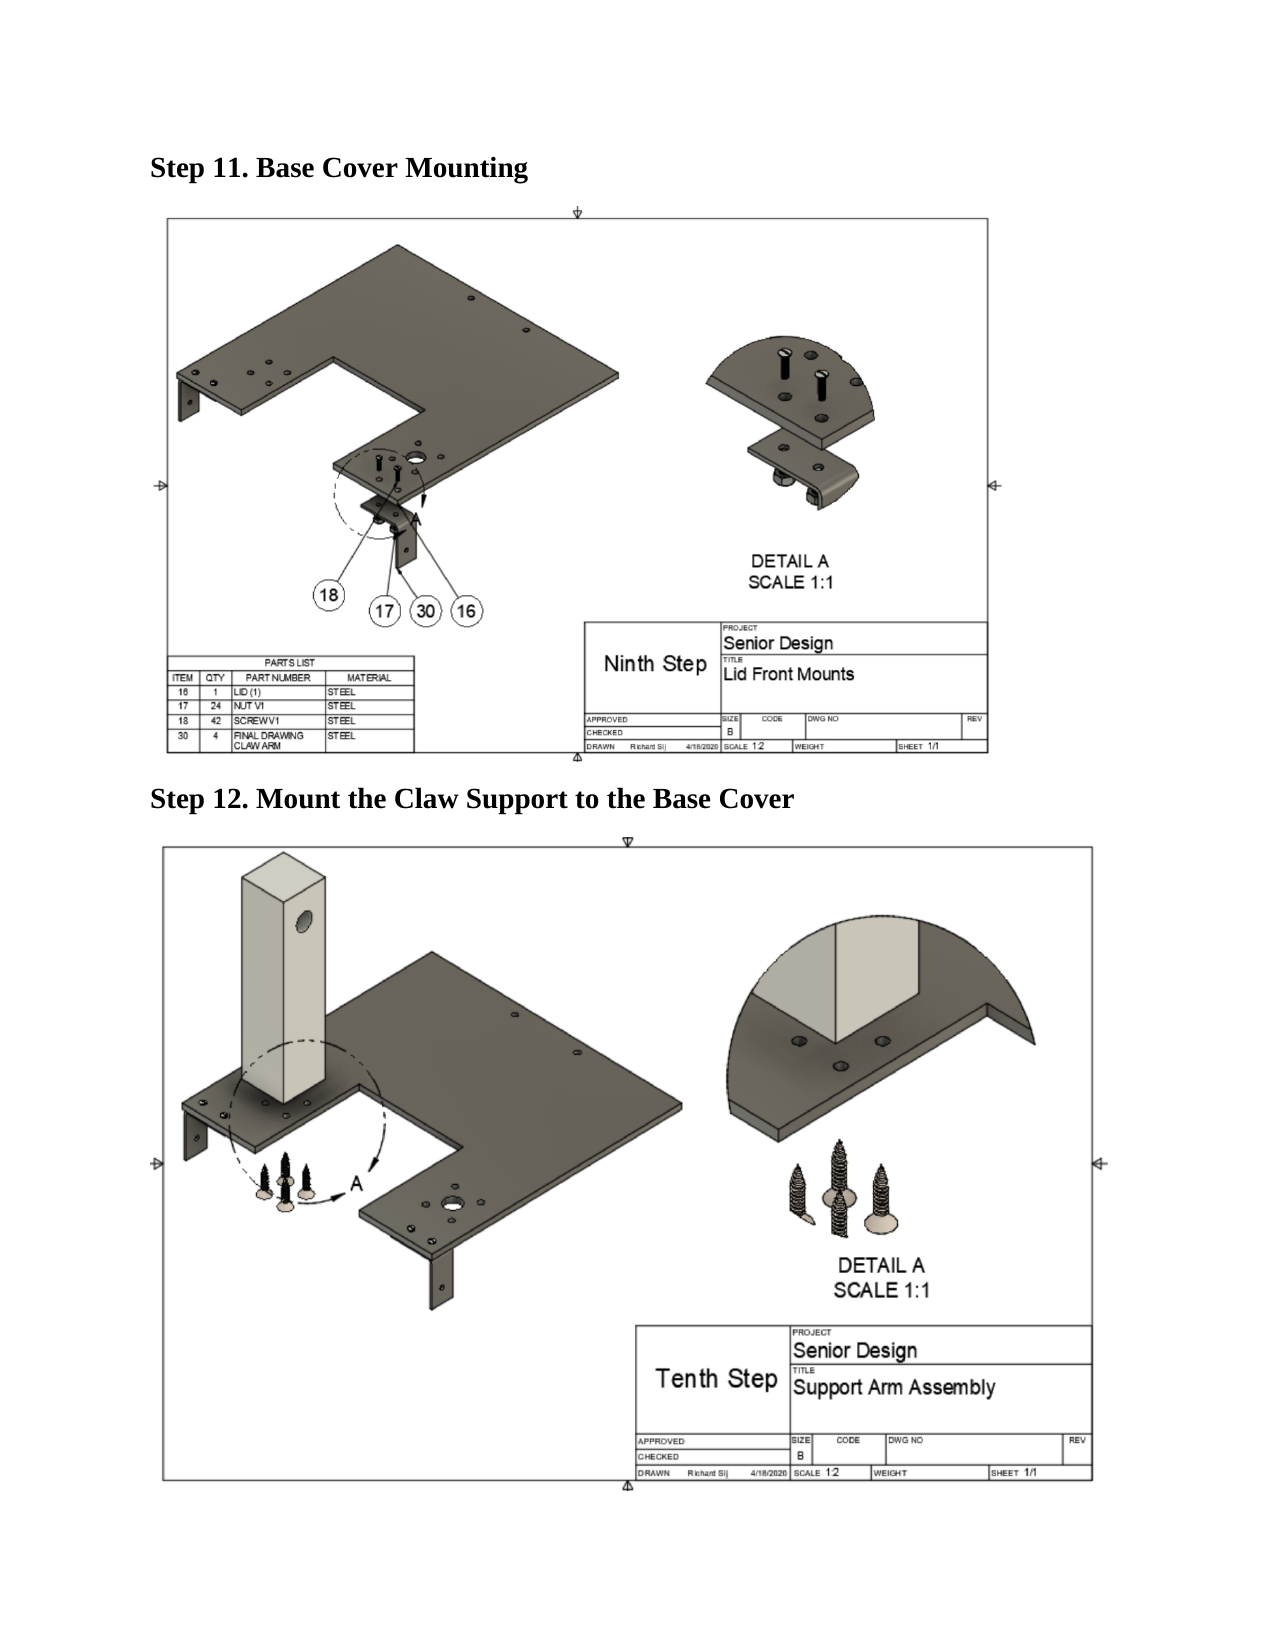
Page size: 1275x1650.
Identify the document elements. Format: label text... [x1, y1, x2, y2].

picture [150, 837, 1110, 1491]
text Step 11. Base Cover Mounting [150, 150, 1125, 183]
picture [150, 206, 1005, 762]
text Step 12. Mount the Claw Support to the Base Cover [150, 781, 1125, 814]
